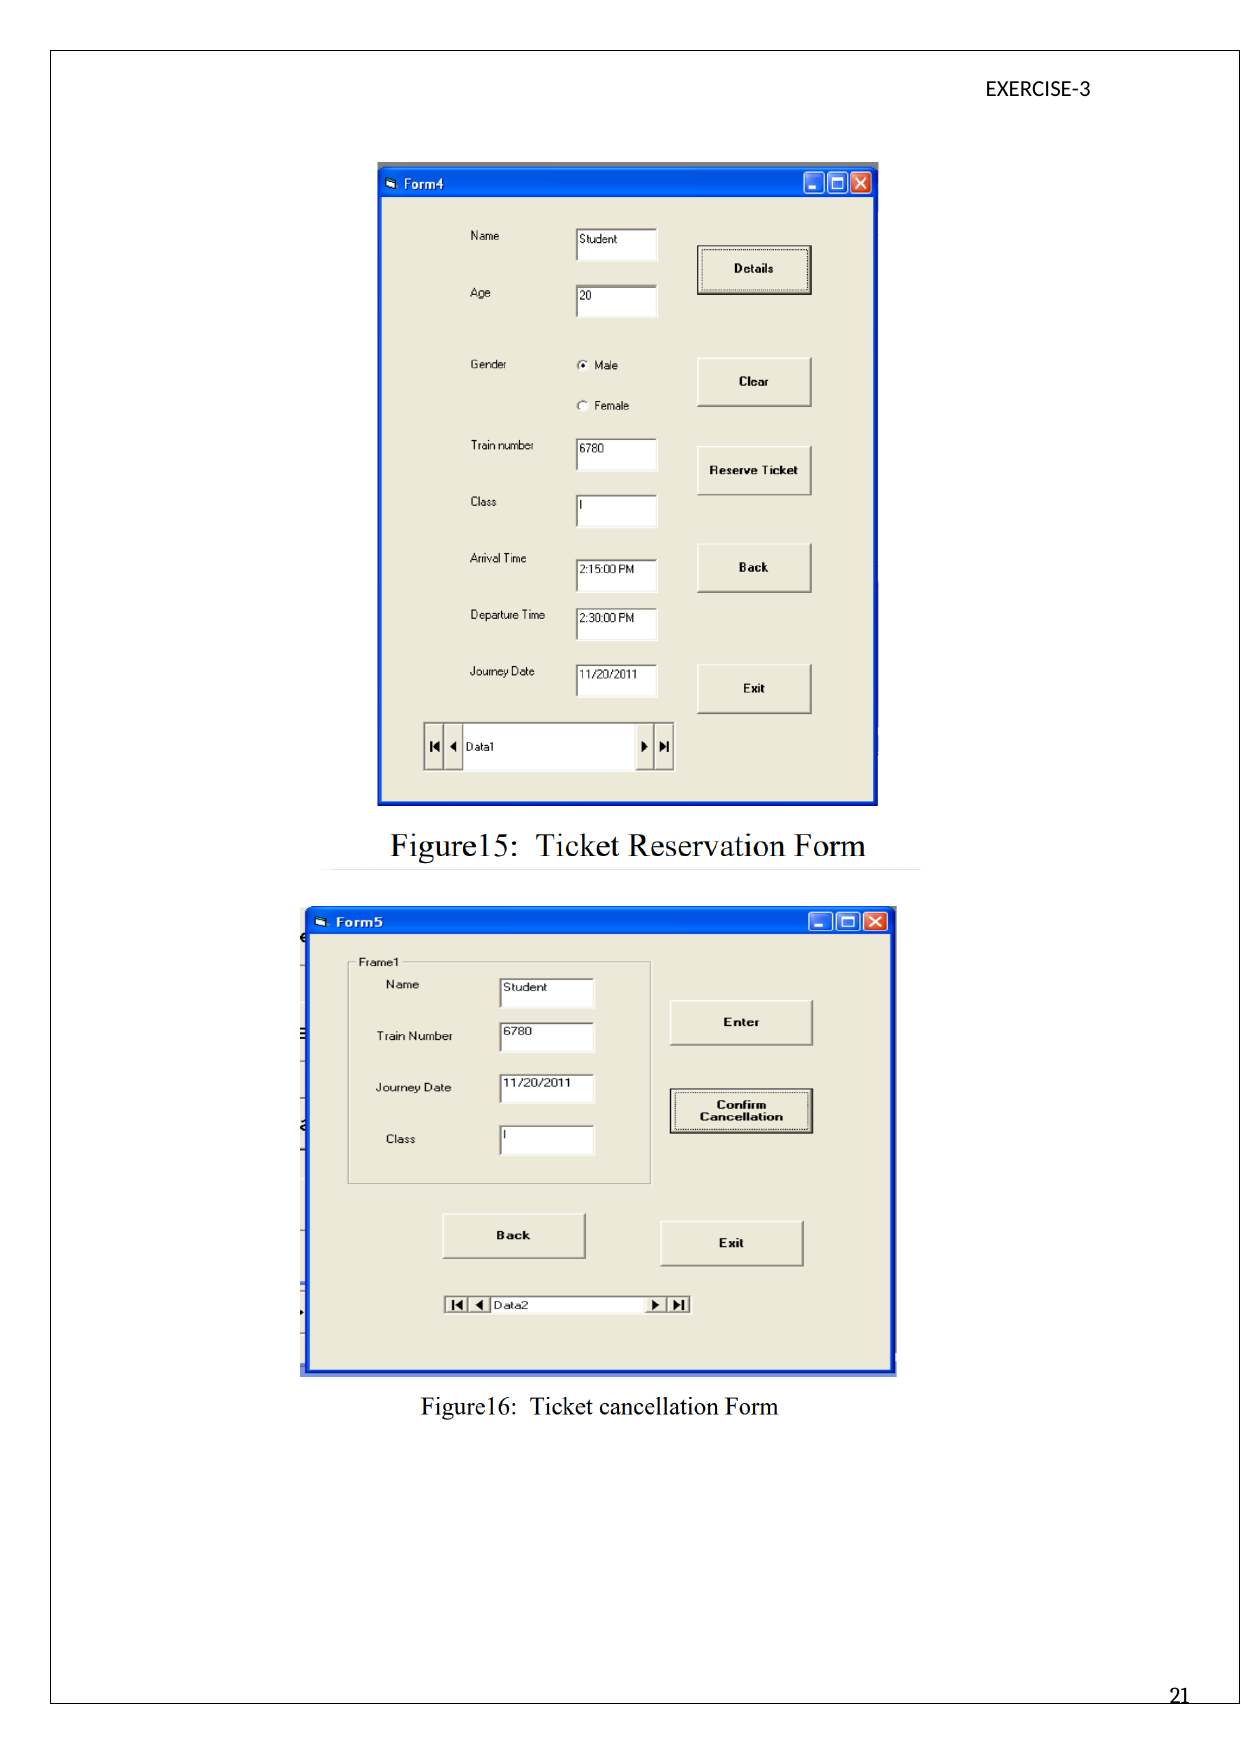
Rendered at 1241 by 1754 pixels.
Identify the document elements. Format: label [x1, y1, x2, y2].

picture [300, 906, 897, 1420]
picture [321, 162, 921, 870]
